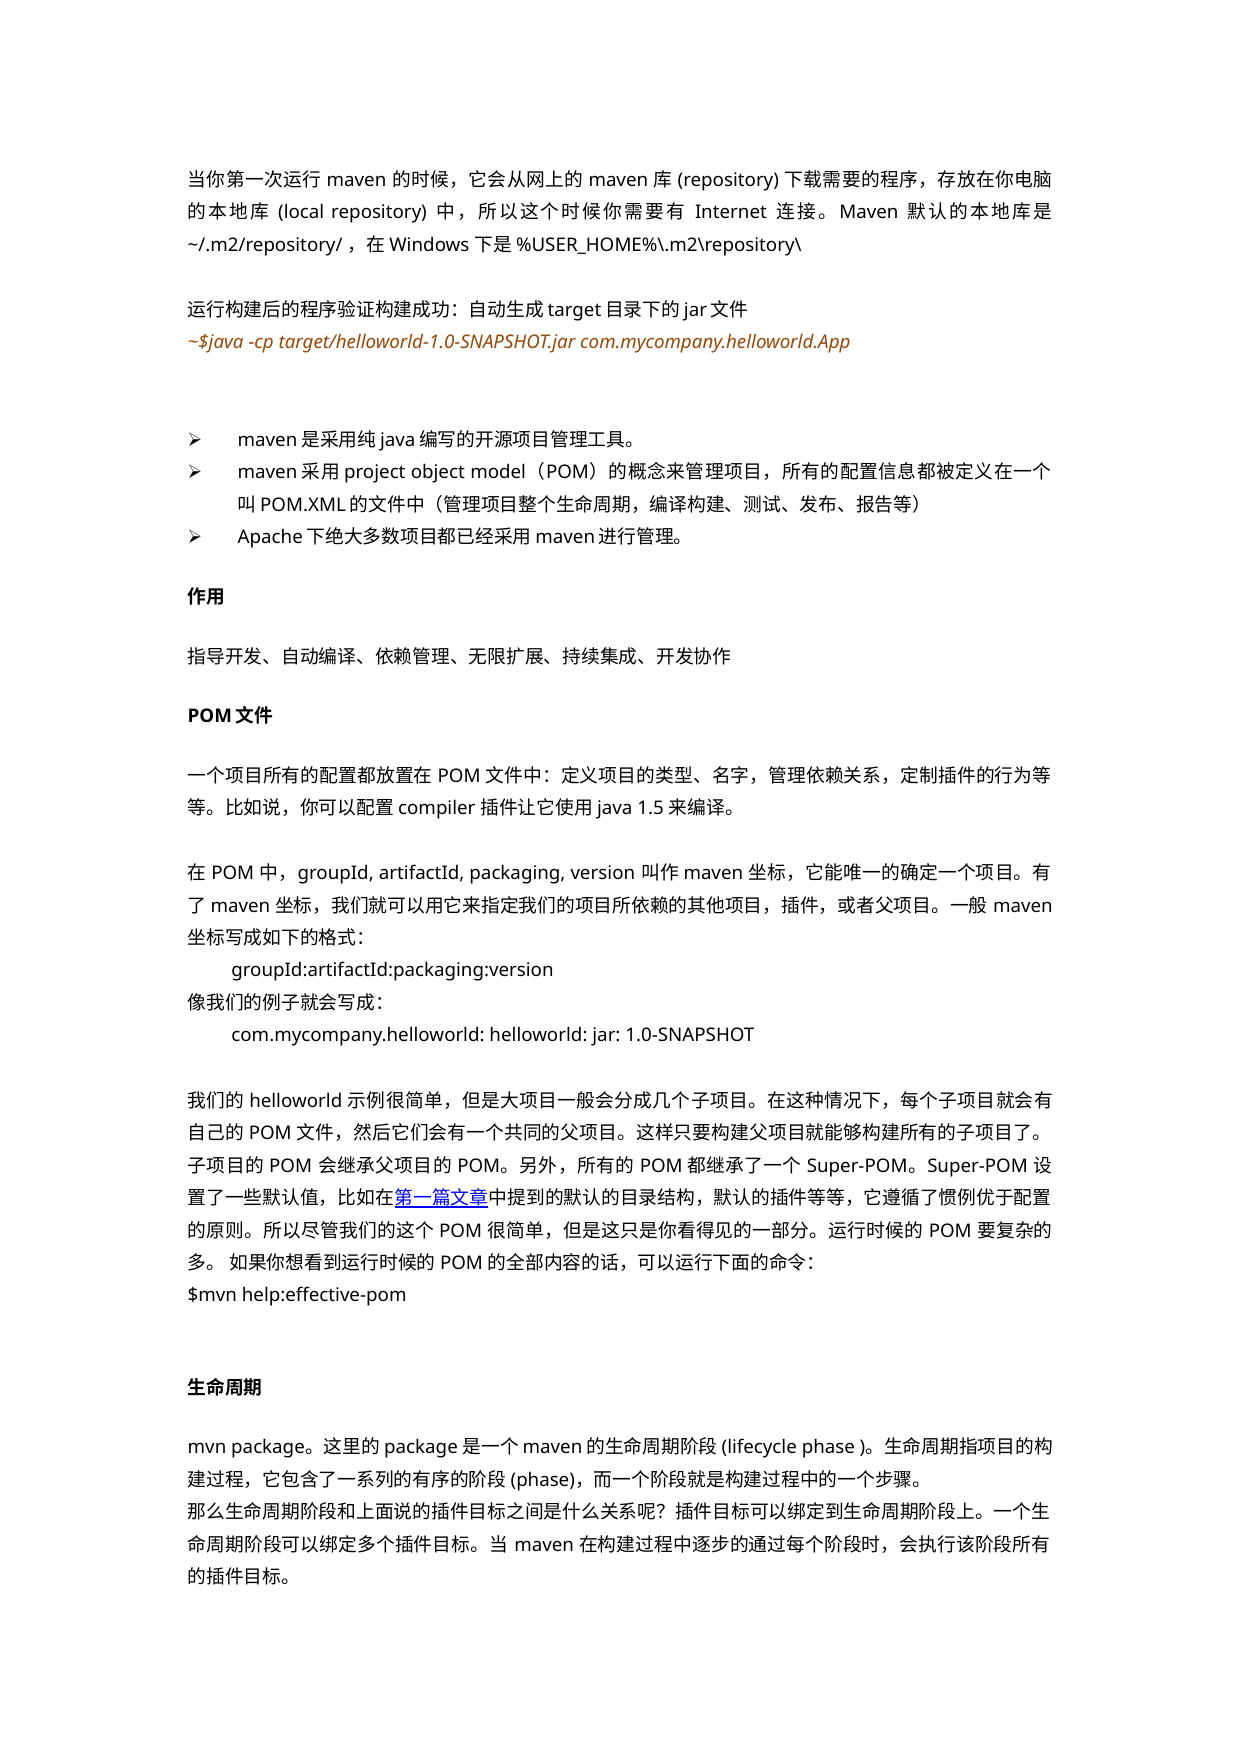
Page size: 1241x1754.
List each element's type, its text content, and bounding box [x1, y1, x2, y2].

text 运行构建后的程序验证构建成功：自动生成target目录下的jar文件 [187, 292, 1053, 324]
text $mvn help:effective-pom [187, 1278, 1053, 1310]
subtitle 作用 [187, 579, 1053, 612]
text 指导开发、自动编译、依赖管理、无限扩展、持续集成、开发协作 [187, 639, 1053, 671]
text com.mycompany.helloworld: helloworld: jar: 1.0-SNAPSHOT [187, 1018, 1053, 1050]
subtitle 生命周期 [187, 1370, 1053, 1402]
text 在 POM 中，groupId, artifactId, packaging, version 叫作 maven 坐标，它能唯一的确定一个项目。有了 maven 坐标，我们就可以用它来指定我们的项目所依赖的其他项目，插件，或者父项目。一般 maven 坐标写成如下的格式： [187, 855, 1053, 953]
list Apache下绝大多数项目都已经采用maven进行管理。 [187, 519, 1053, 552]
text 一个项目所有的配置都放置在 POM 文件中：定义项目的类型、名字，管理依赖关系，定制插件的行为等等。比如说，你可以配置 compiler 插件让它使用 java 1.5 来编译。 [187, 758, 1053, 823]
subtitle POM文件 [187, 698, 1053, 731]
text mvn package。这里的 package 是一个maven的生命周期阶段 (lifecycle phase )。生命周期指项目的构建过程，它包含了一系列的有序的阶段 (phase)，而一个阶段就是构建过程中的一个步骤。 [187, 1429, 1053, 1494]
text groupId:artifactId:packaging:version [187, 953, 1053, 985]
text 像我们的例子就会写成： [187, 985, 1053, 1018]
text 当你第一次运行 maven 的时候，它会从网上的 maven 库 (repository) 下载需要的程序，存放在你电脑的本地库 (local repository) 中，所以这个时候你需要有 Internet 连接。Maven 默认的本地库是 ~/.m2/repository/ ，在 Windows 下是 %USER_HOME%\.m2\repository\ [187, 162, 1053, 259]
text 那么生命周期阶段和上面说的插件目标之间是什么关系呢？插件目标可以绑定到生命周期阶段上。一个生命周期阶段可以绑定多个插件目标。当 maven 在构建过程中逐步的通过每个阶段时，会执行该阶段所有的插件目标。 [187, 1494, 1053, 1592]
list maven是采用纯java编写的开源项目管理工具。 [187, 422, 1053, 454]
text 我们的 helloworld 示例很简单，但是大项目一般会分成几个子项目。在这种情况下，每个子项目就会有自己的 POM 文件，然后它们会有一个共同的父项目。这样只要构建父项目就能够构建所有的子项目了。子项目的 POM 会继承父项目的 POM。另外，所有的 POM都继承了一个 Super-POM。Super-POM 设置了一些默认值，比如在第一篇文章中提到的默认的目录结构，默认的插件等等，它遵循了惯例优于配置的原则。所以尽管我们的这个 POM 很简单，但是这只是你看得见的一部分。运行时候的 POM 要复杂的多。 如果你想看到运行时候的 POM 的全部内容的话，可以运行下面的命令： [187, 1083, 1053, 1278]
list maven采用project object model（POM）的概念来管理项目，所有的配置信息都被定义在一个叫POM.XML的文件中（管理项目整个生命周期，编译构建、测试、发布、报告等） [187, 454, 1053, 519]
text ~$java -cp target/helloworld-1.0-SNAPSHOT.jar com.mycompany.helloworld.App [187, 324, 1053, 357]
